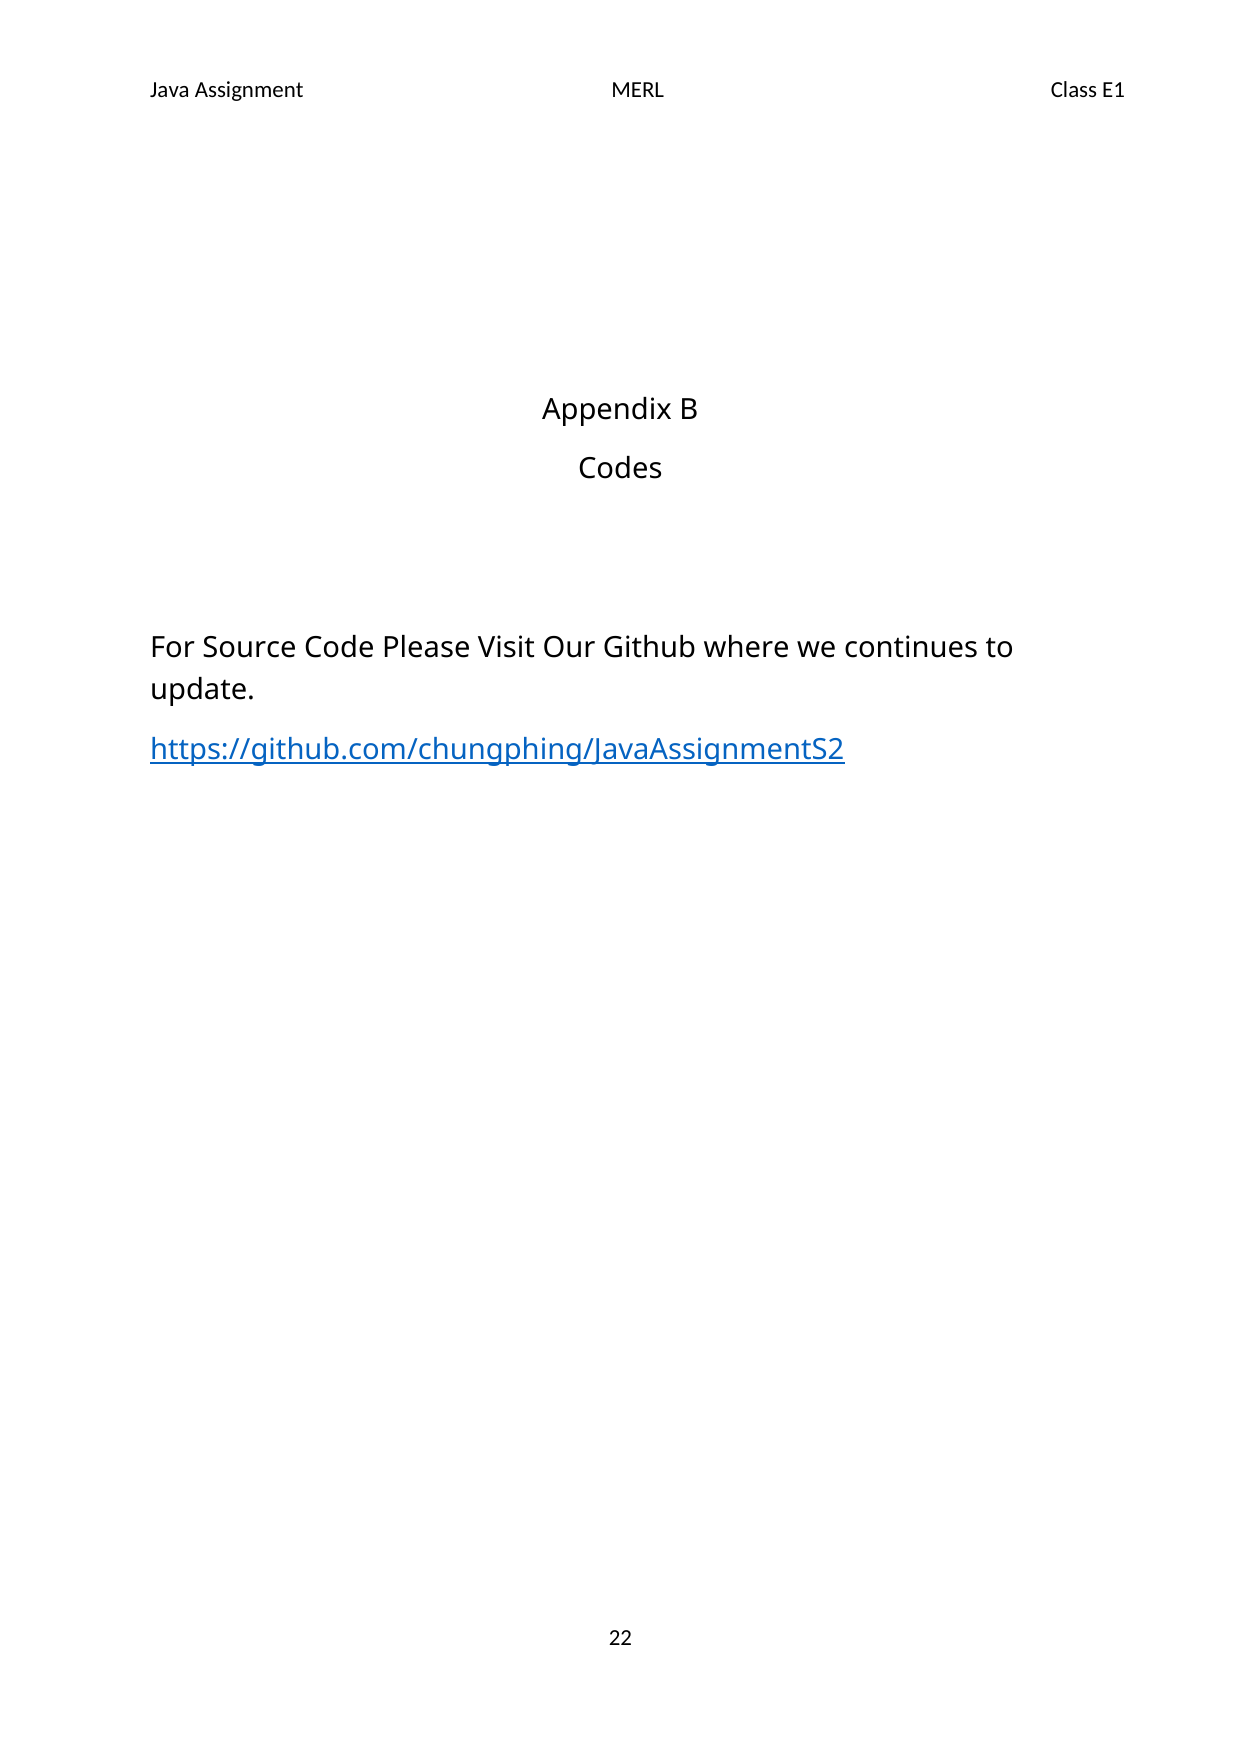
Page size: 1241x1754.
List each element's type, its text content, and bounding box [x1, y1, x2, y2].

text Codes [150, 447, 1090, 487]
text For Source Code Please Visit Our Github where we continues to update. [150, 626, 1090, 708]
text https://github.com/chungphing/JavaAssignmentS2 [150, 728, 1090, 768]
text Appendix B [150, 388, 1090, 428]
